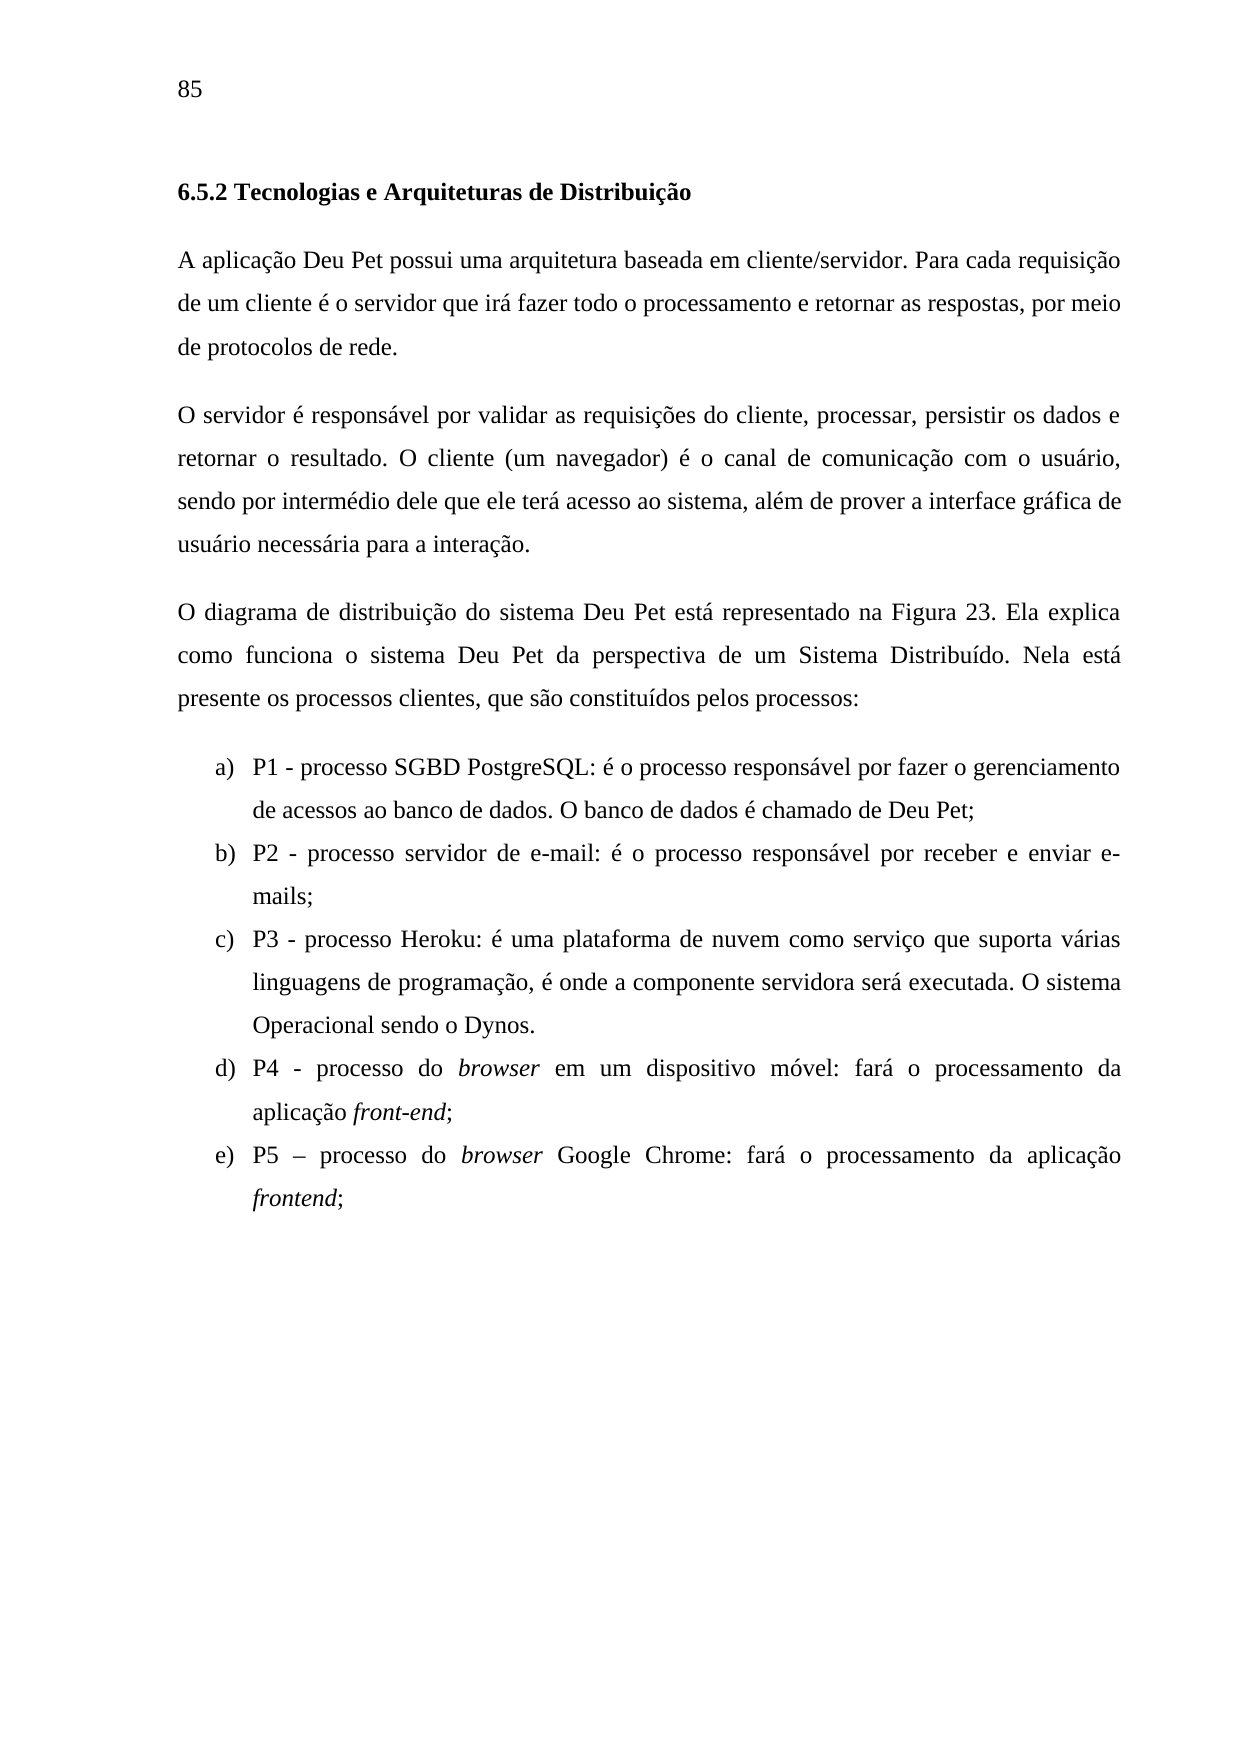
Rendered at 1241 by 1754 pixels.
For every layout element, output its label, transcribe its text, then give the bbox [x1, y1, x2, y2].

list P5 – processo do browser Google Chrome: fará o processamento da aplicação frontend; [215, 1140, 1122, 1212]
list P3 - processo Heroku: é uma plataforma de nuvem como serviço que suporta várias linguagens de programação, é onde a componente servidora será executada. O sistema Operacional sendo o Dynos. [215, 924, 1122, 1039]
list P1 - processo SGBD PostgreSQL: é o processo responsável por fazer o gerenciamento de acessos ao banco de dados. O banco de dados é chamado de Deu Pet; [215, 752, 1122, 823]
list P2 - processo servidor de e-mail: é o processo responsável por receber e enviar e-mails; [215, 838, 1122, 910]
text O diagrama de distribuição do sistema Deu Pet está representado na Figura 23. Ela explica como funciona o sistema Deu Pet da perspectiva de um Sistema Distribuído. Nela está presente os processos clientes, que são constituídos pelos processos: [177, 597, 1122, 712]
subtitle 6.5.2 Tecnologias e Arquiteturas de Distribuição [177, 177, 1122, 206]
text O servidor é responsável por validar as requisições do cliente, processar, persistir os dados e retornar o resultado. O cliente (um navegador) é o canal de comunicação com o usuário, sendo por intermédio dele que ele terá acesso ao sistema, além de prover a interface gráfica de usuário necessária para a interação. [177, 400, 1122, 558]
list P4 - processo do browser em um dispositivo móvel: fará o processamento da aplicação front-end; [215, 1053, 1122, 1125]
text A aplicação Deu Pet possui uma arquitetura baseada em cliente/servidor. Para cada requisição de um cliente é o servidor que irá fazer todo o processamento e retornar as respostas, por meio de protocolos de rede. [177, 245, 1122, 360]
